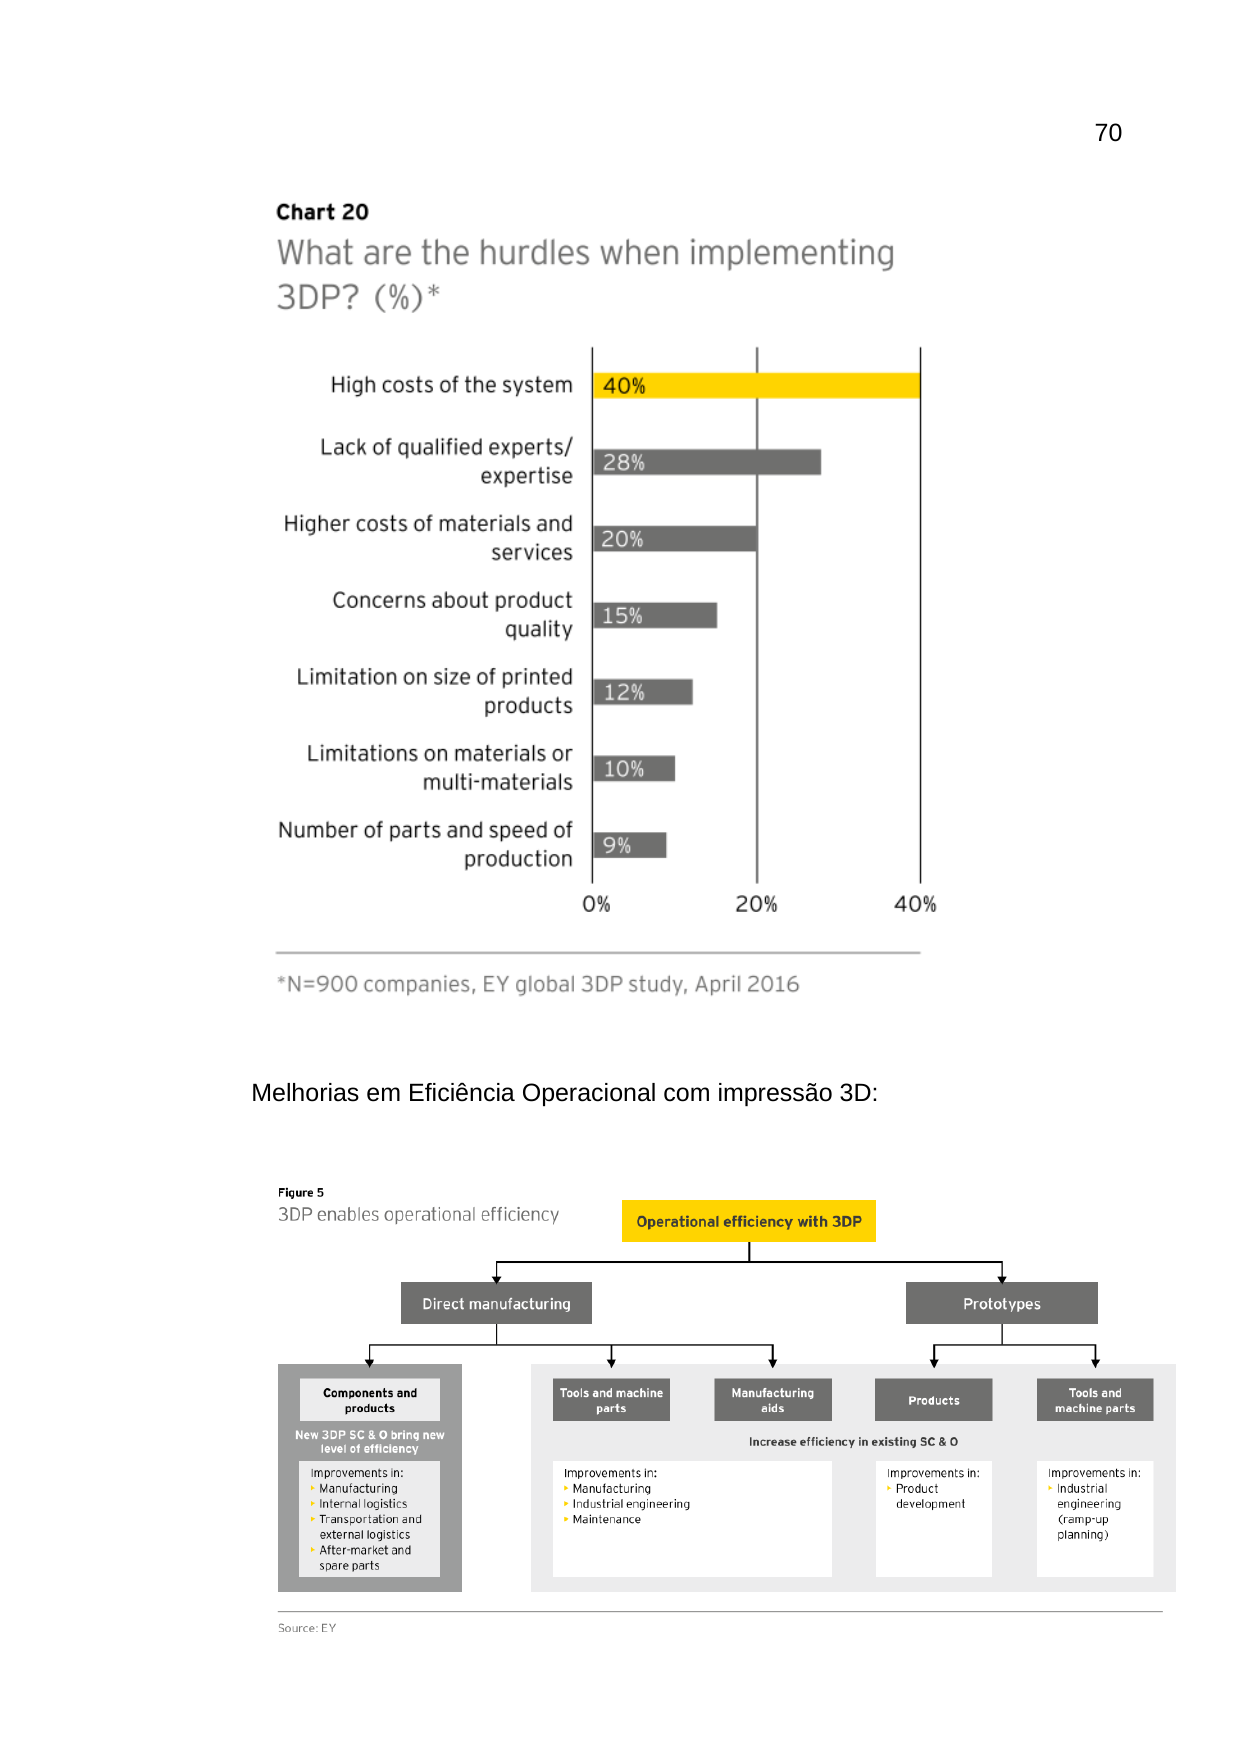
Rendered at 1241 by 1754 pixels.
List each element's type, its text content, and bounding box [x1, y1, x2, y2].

picture [251, 177, 988, 1021]
text Melhorias em Eficiência Operacional com impressão 3D: [177, 1078, 1122, 1106]
picture [251, 1163, 1196, 1632]
